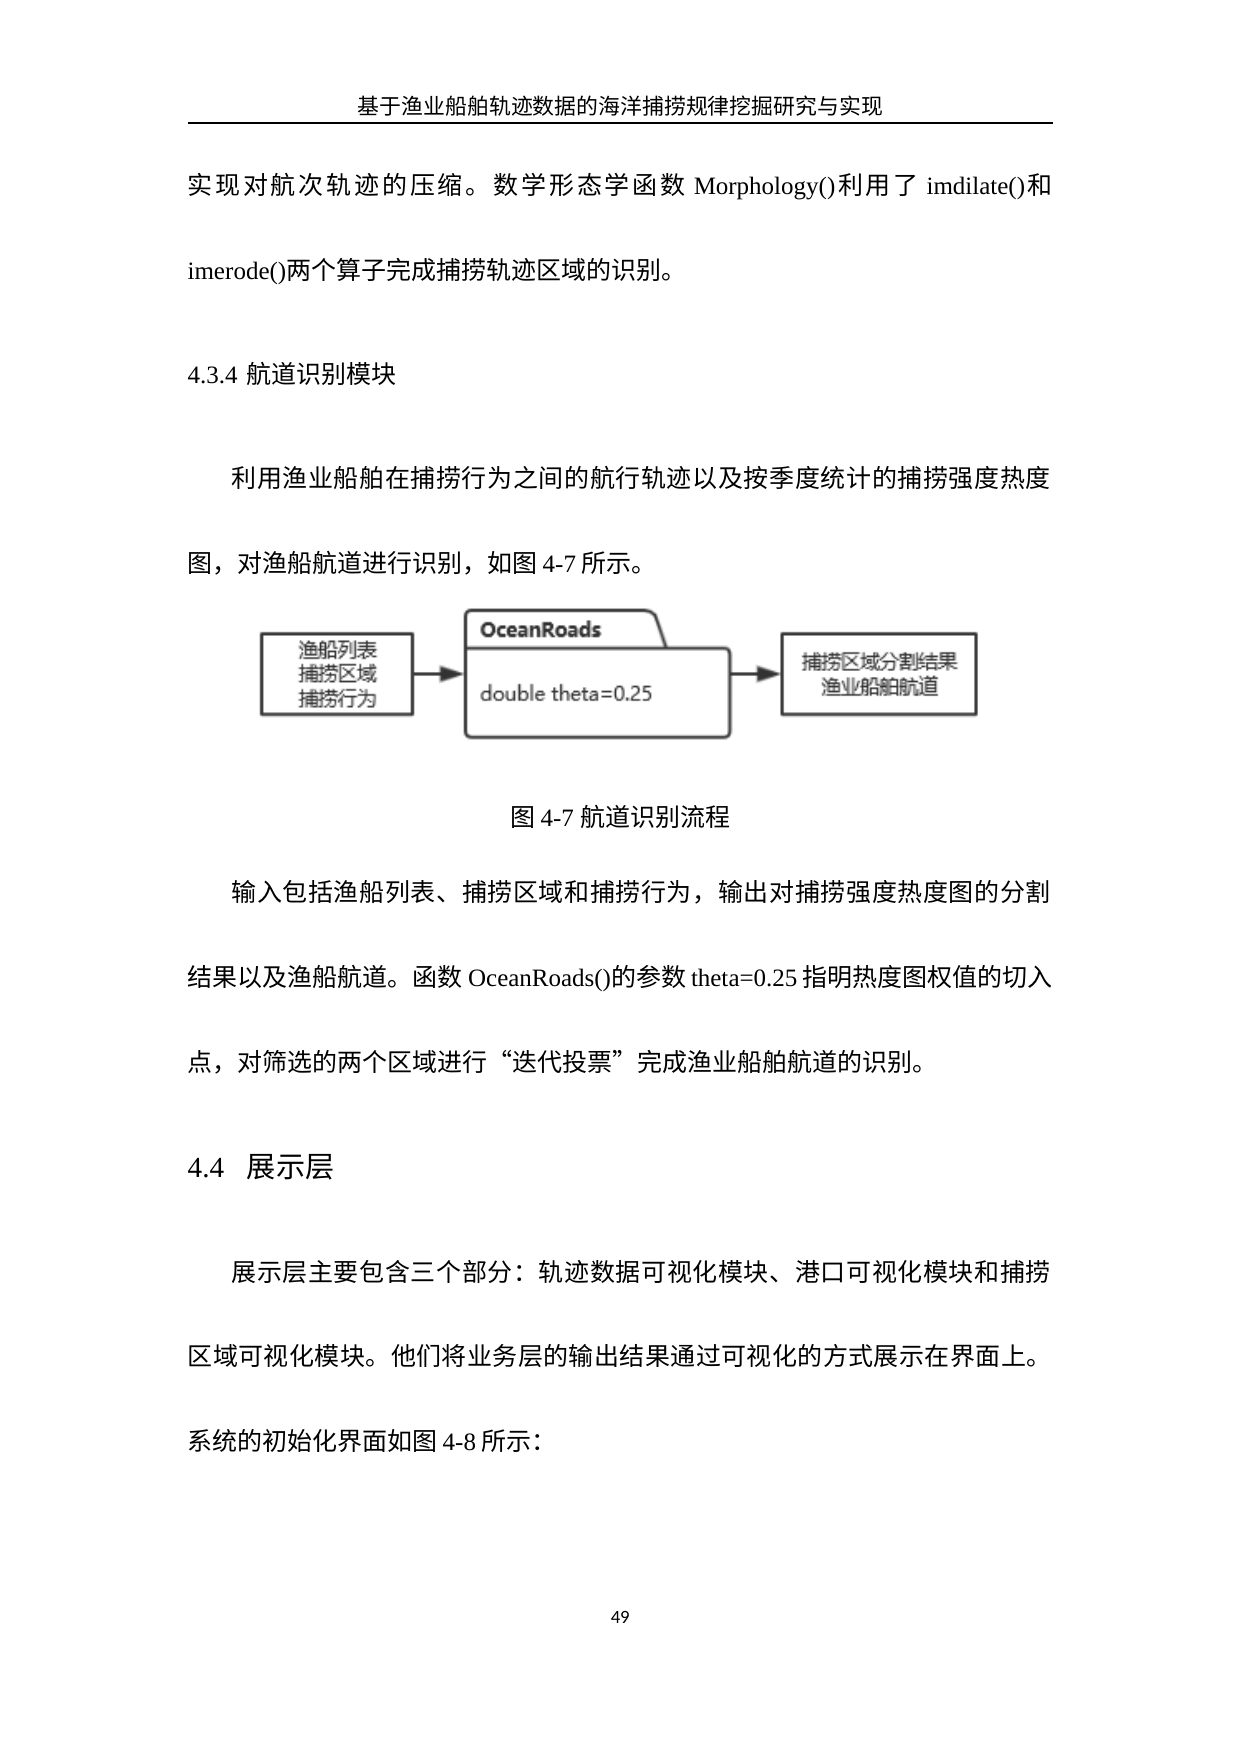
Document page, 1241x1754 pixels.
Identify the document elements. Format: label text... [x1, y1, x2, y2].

table_cell 图4-7 航道识别流程 [176, 782, 1064, 857]
text 输入包括渔船列表、捕捞区域和捕捞行为，输出对捕捞强度热度图的分割结果以及渔船航道。函数OceanRoads()的参数theta=0.25指明热度图权值的切入点，对筛选的两个区域进行“迭代投票”完成渔业船舶航道的识别。 [187, 857, 1053, 1094]
subtitle 航道识别模块 [187, 339, 1053, 407]
picture [257, 605, 983, 743]
subtitle 展示层 [187, 1131, 1053, 1198]
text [187, 150, 1053, 303]
table_header [176, 605, 1064, 782]
text 利用渔业船舶在捕捞行为之间的航行轨迹以及按季度统计的捕捞强度热度图，对渔船航道进行识别，如图4-7所示。 [187, 443, 1053, 596]
text 展示层主要包含三个部分：轨迹数据可视化模块、港口可视化模块和捕捞区域可视化模块。他们将业务层的输出结果通过可视化的方式展示在界面上。系统的初始化界面如图4-8所示： [187, 1236, 1053, 1474]
